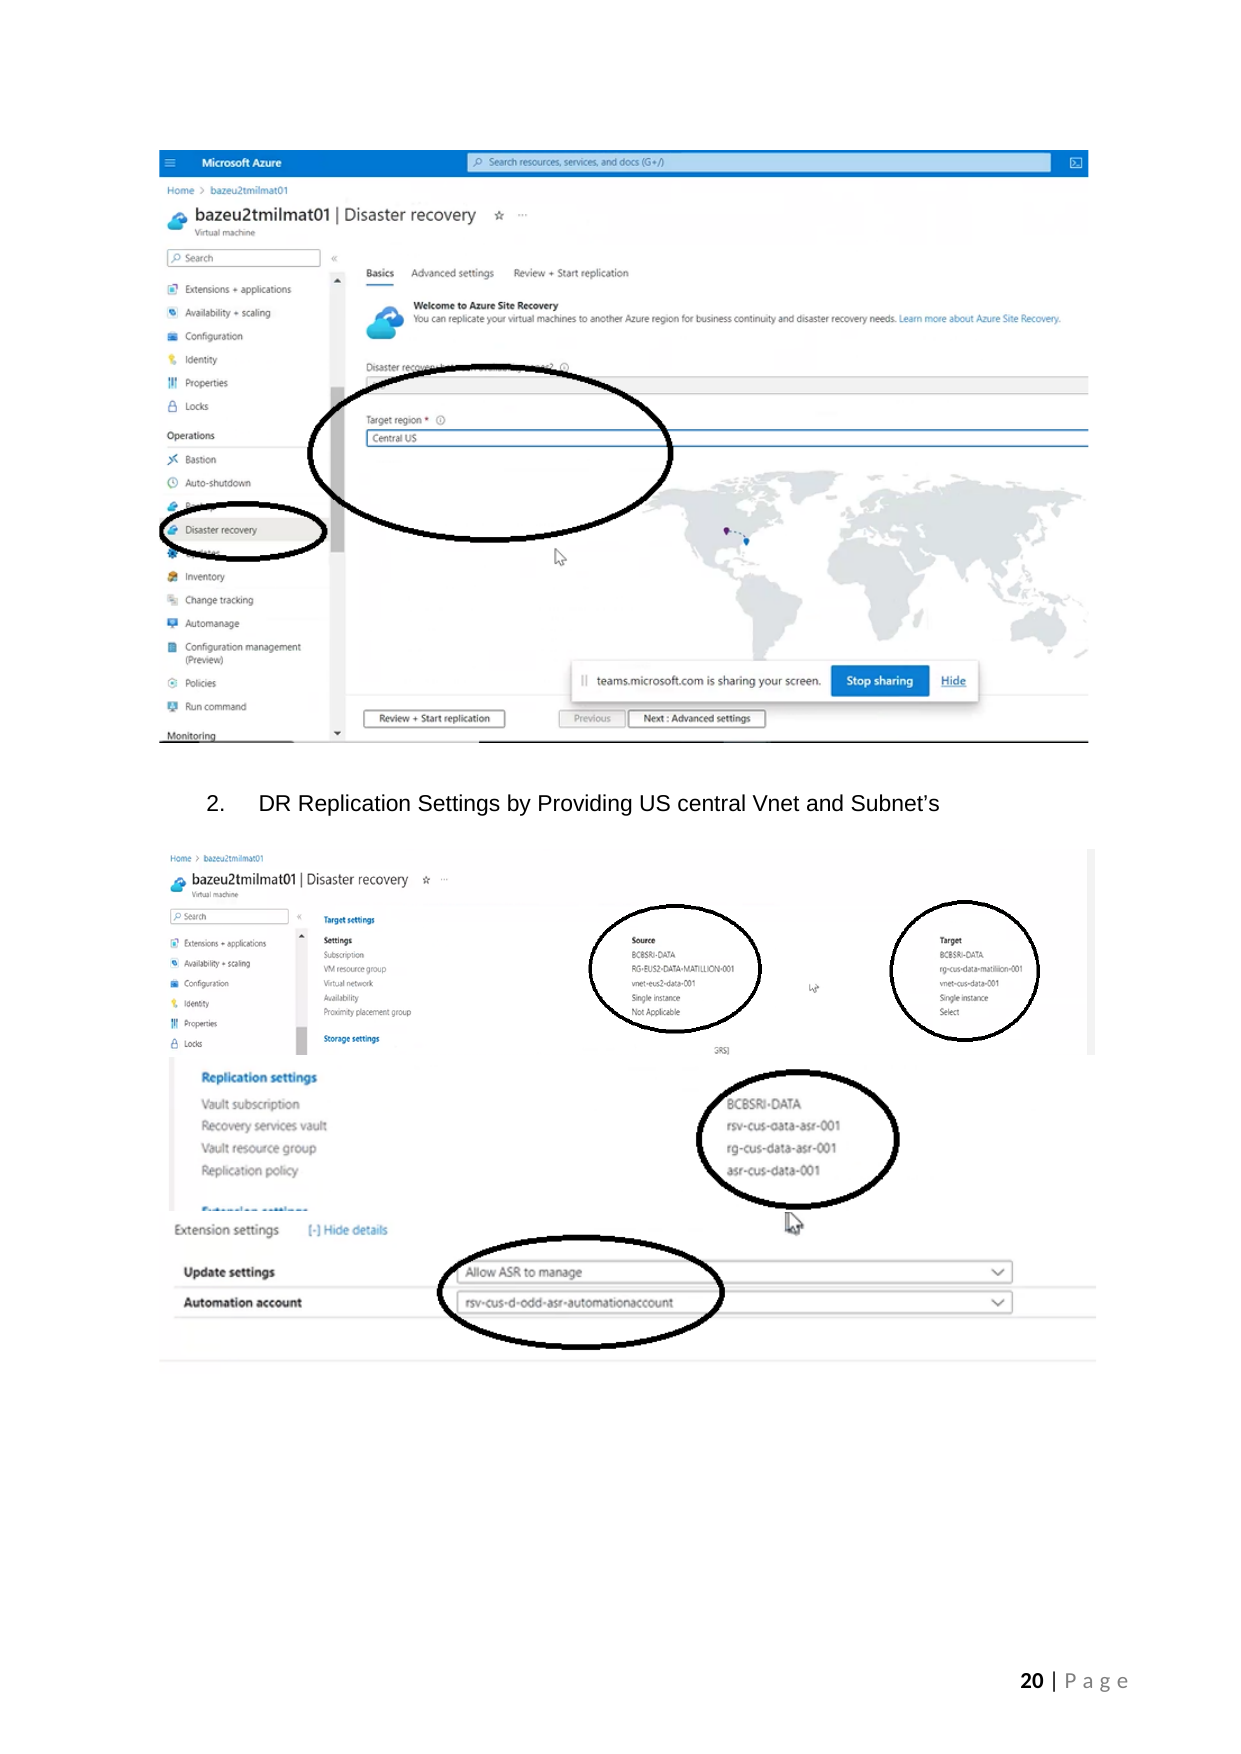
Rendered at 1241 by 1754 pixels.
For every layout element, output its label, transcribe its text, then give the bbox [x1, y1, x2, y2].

picture [159, 150, 1089, 743]
picture [159, 849, 1095, 1055]
list DR Replication Settings by Providing US central Vnet and Subnet’s [206, 790, 1090, 817]
picture [159, 1212, 1097, 1374]
picture [168, 1057, 1089, 1211]
